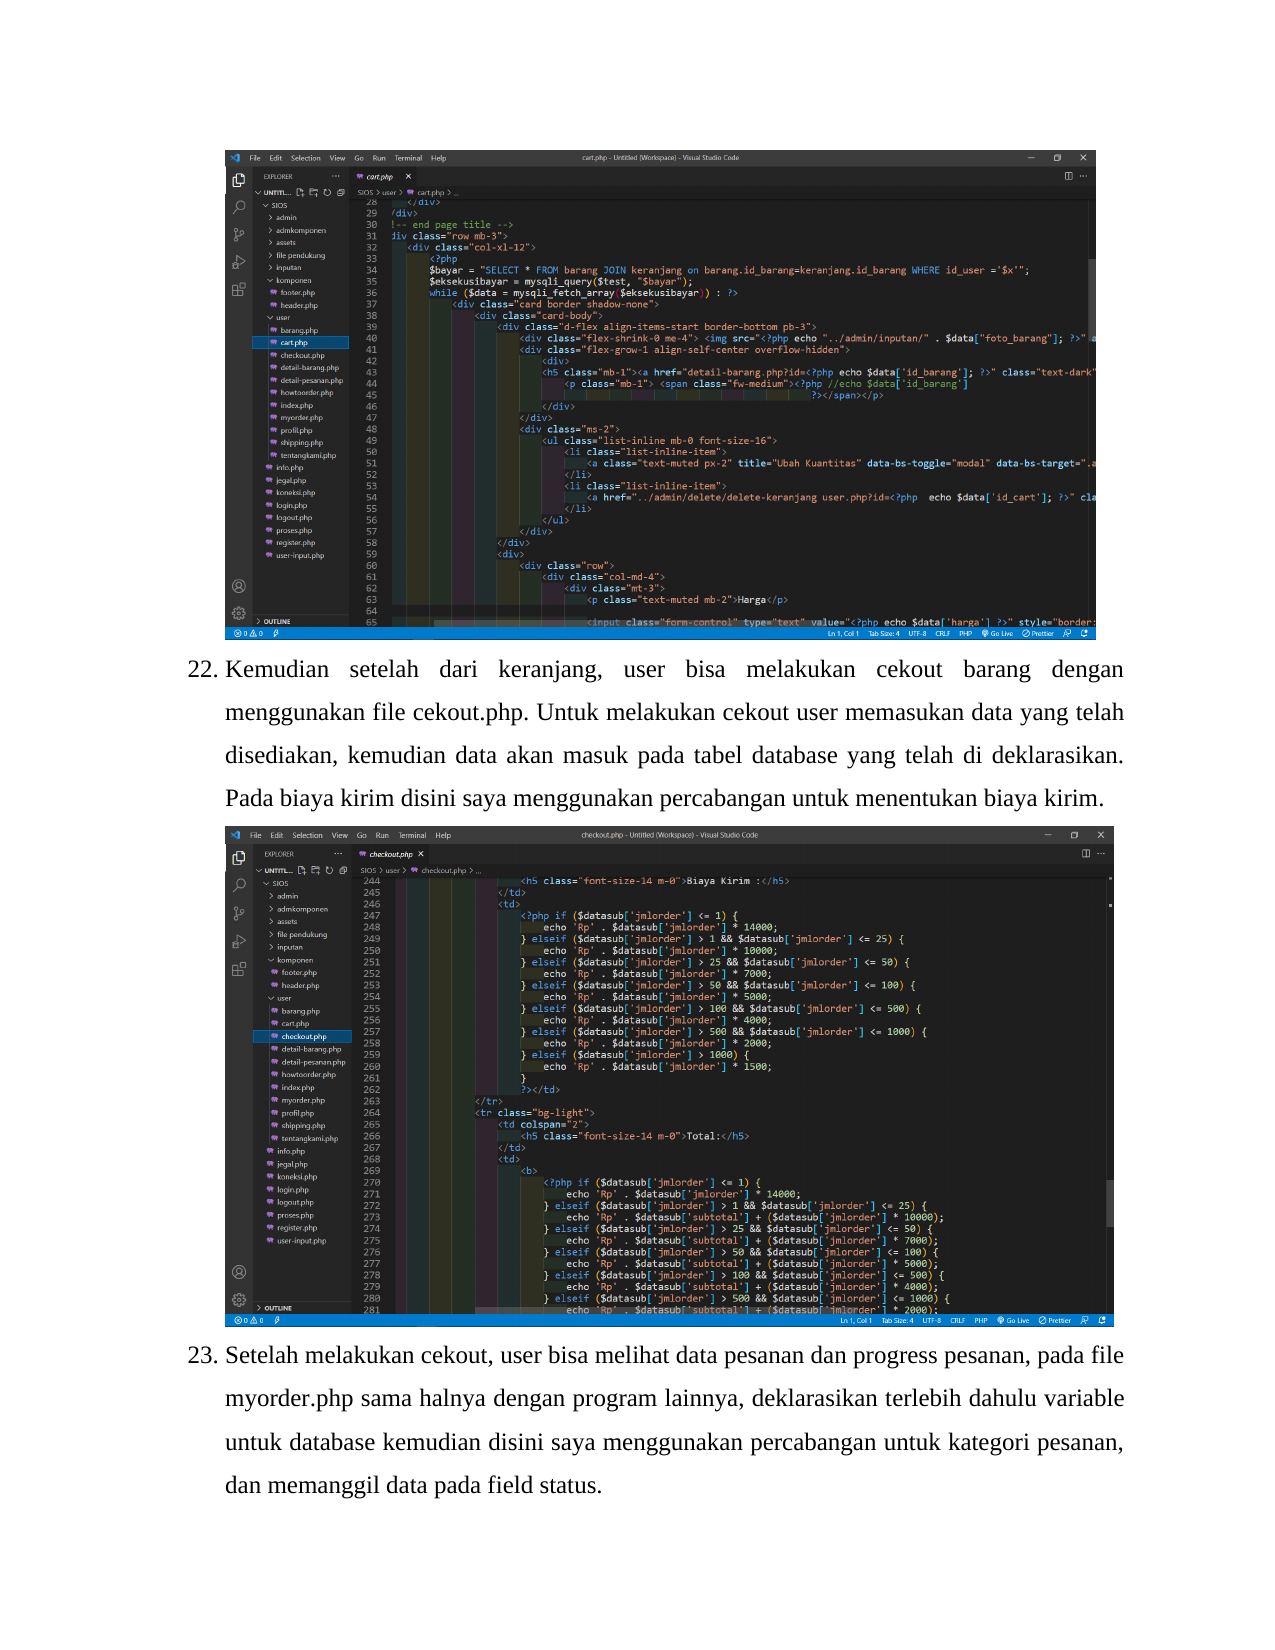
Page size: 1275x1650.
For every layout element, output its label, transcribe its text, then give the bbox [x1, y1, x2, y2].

list Kemudian setelah dari keranjang, user bisa melakukan cekout barang dengan menggunakan file cekout.php. Untuk melakukan cekout user memasukan data yang telah disediakan, kemudian data akan masuk pada tabel database yang telah di deklarasikan. Pada biaya kirim disini saya menggunakan percabangan untuk menentukan biaya kirim. [187, 654, 1125, 812]
picture [225, 826, 1114, 1327]
list Setelah melakukan cekout, user bisa melihat data pesanan dan progress pesanan, pada file myorder.php sama halnya dengan program lainnya, deklarasikan terlebih dahulu variable untuk database kemudian disini saya menggunakan percabangan untuk kategori pesanan, dan memanggil data pada field status. [187, 1340, 1125, 1498]
picture [225, 150, 1096, 640]
